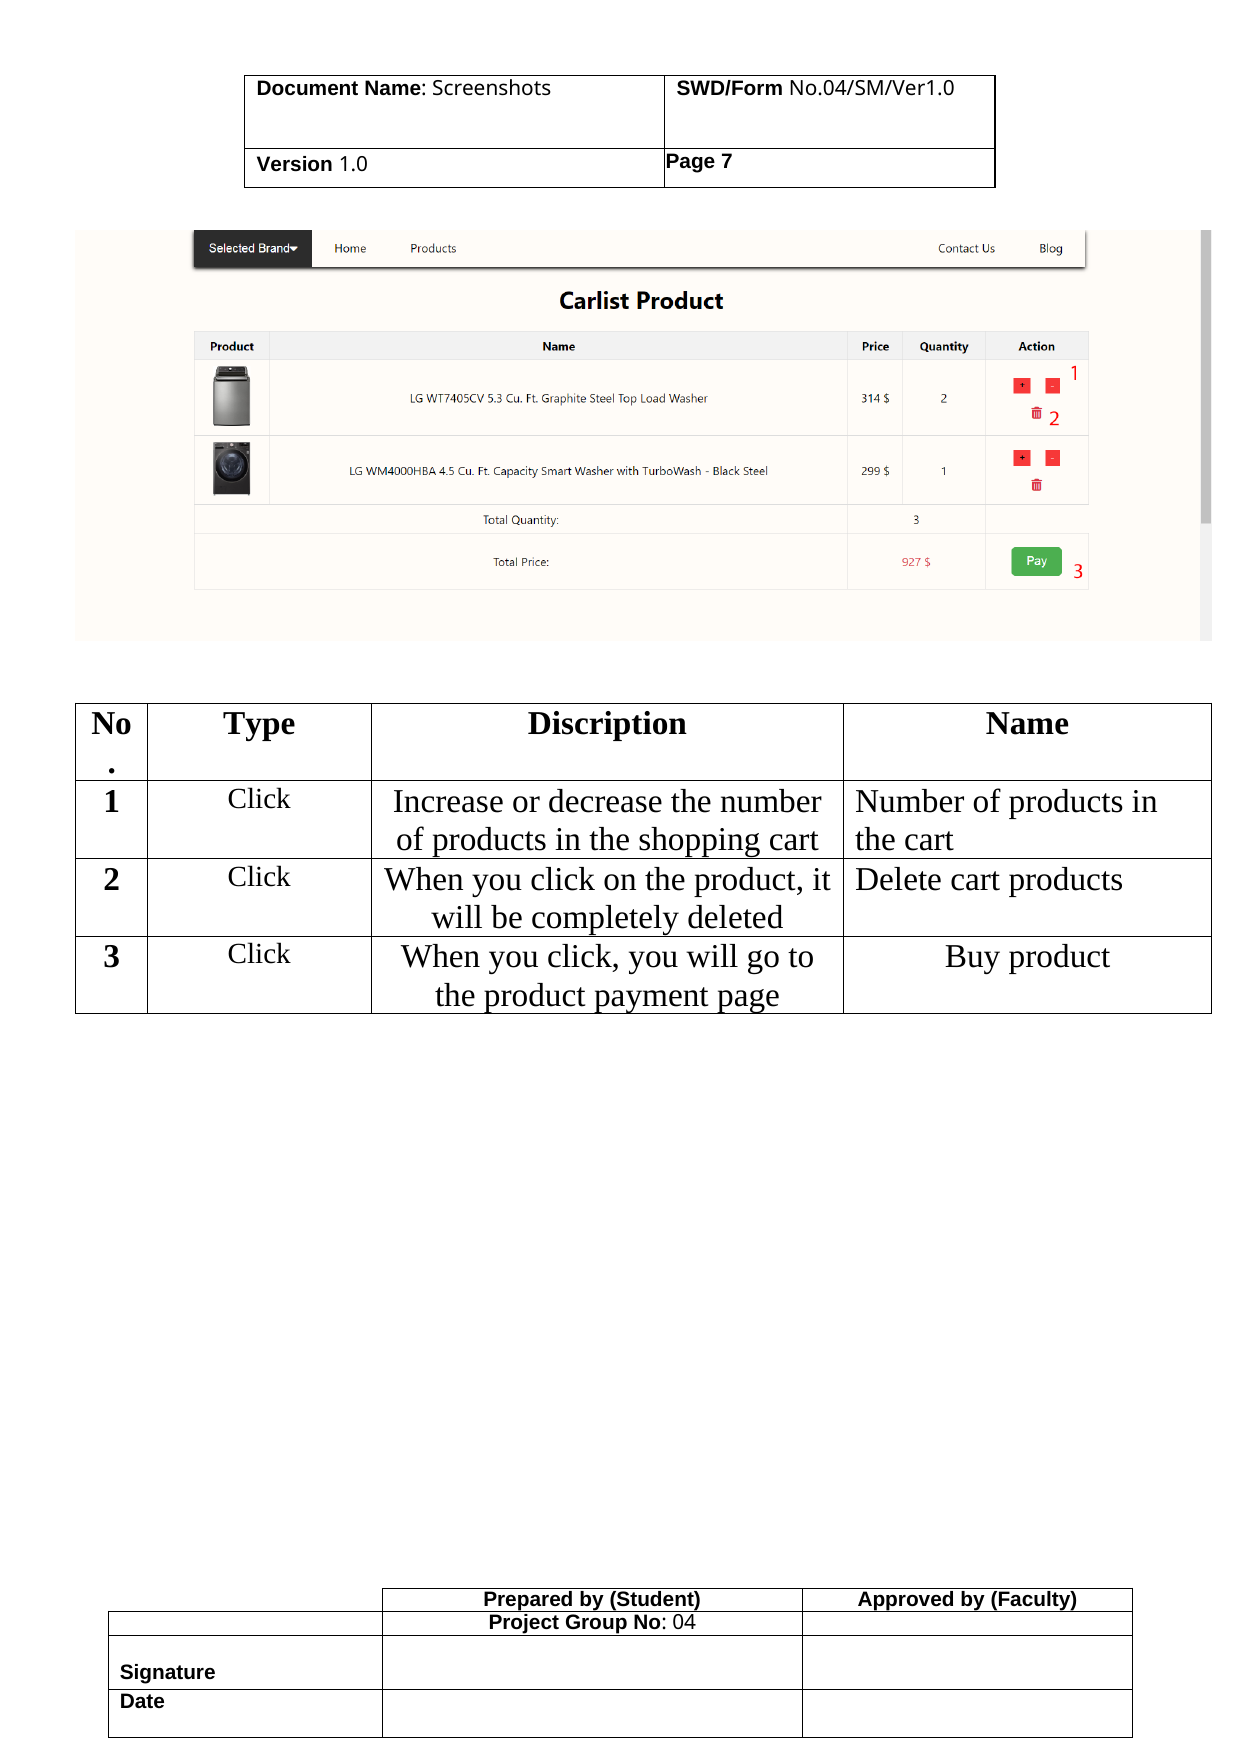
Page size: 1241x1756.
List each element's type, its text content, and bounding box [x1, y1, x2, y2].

table_cell When you click, you will go to the product payment page [372, 937, 843, 1013]
table_cell Click [148, 781, 371, 858]
table_cell Click [148, 859, 371, 936]
table_header Name [844, 704, 1211, 780]
table_cell Click [148, 937, 371, 1013]
table_cell 3 [76, 937, 147, 1013]
table_header Discription [372, 704, 843, 780]
picture [75, 230, 1212, 641]
table_cell 1 [76, 781, 147, 858]
table_cell 2 [76, 859, 147, 936]
table_cell Number of products in the cart [844, 781, 1211, 858]
table_cell Increase or decrease the number of products in the shopping cart [372, 781, 843, 858]
table_header Type [148, 704, 371, 780]
table_cell When you click on the product, it will be completely deleted [372, 859, 843, 936]
table_cell Buy product [844, 937, 1211, 1013]
table_header No. [76, 704, 147, 780]
table_cell Delete cart products [844, 859, 1211, 936]
